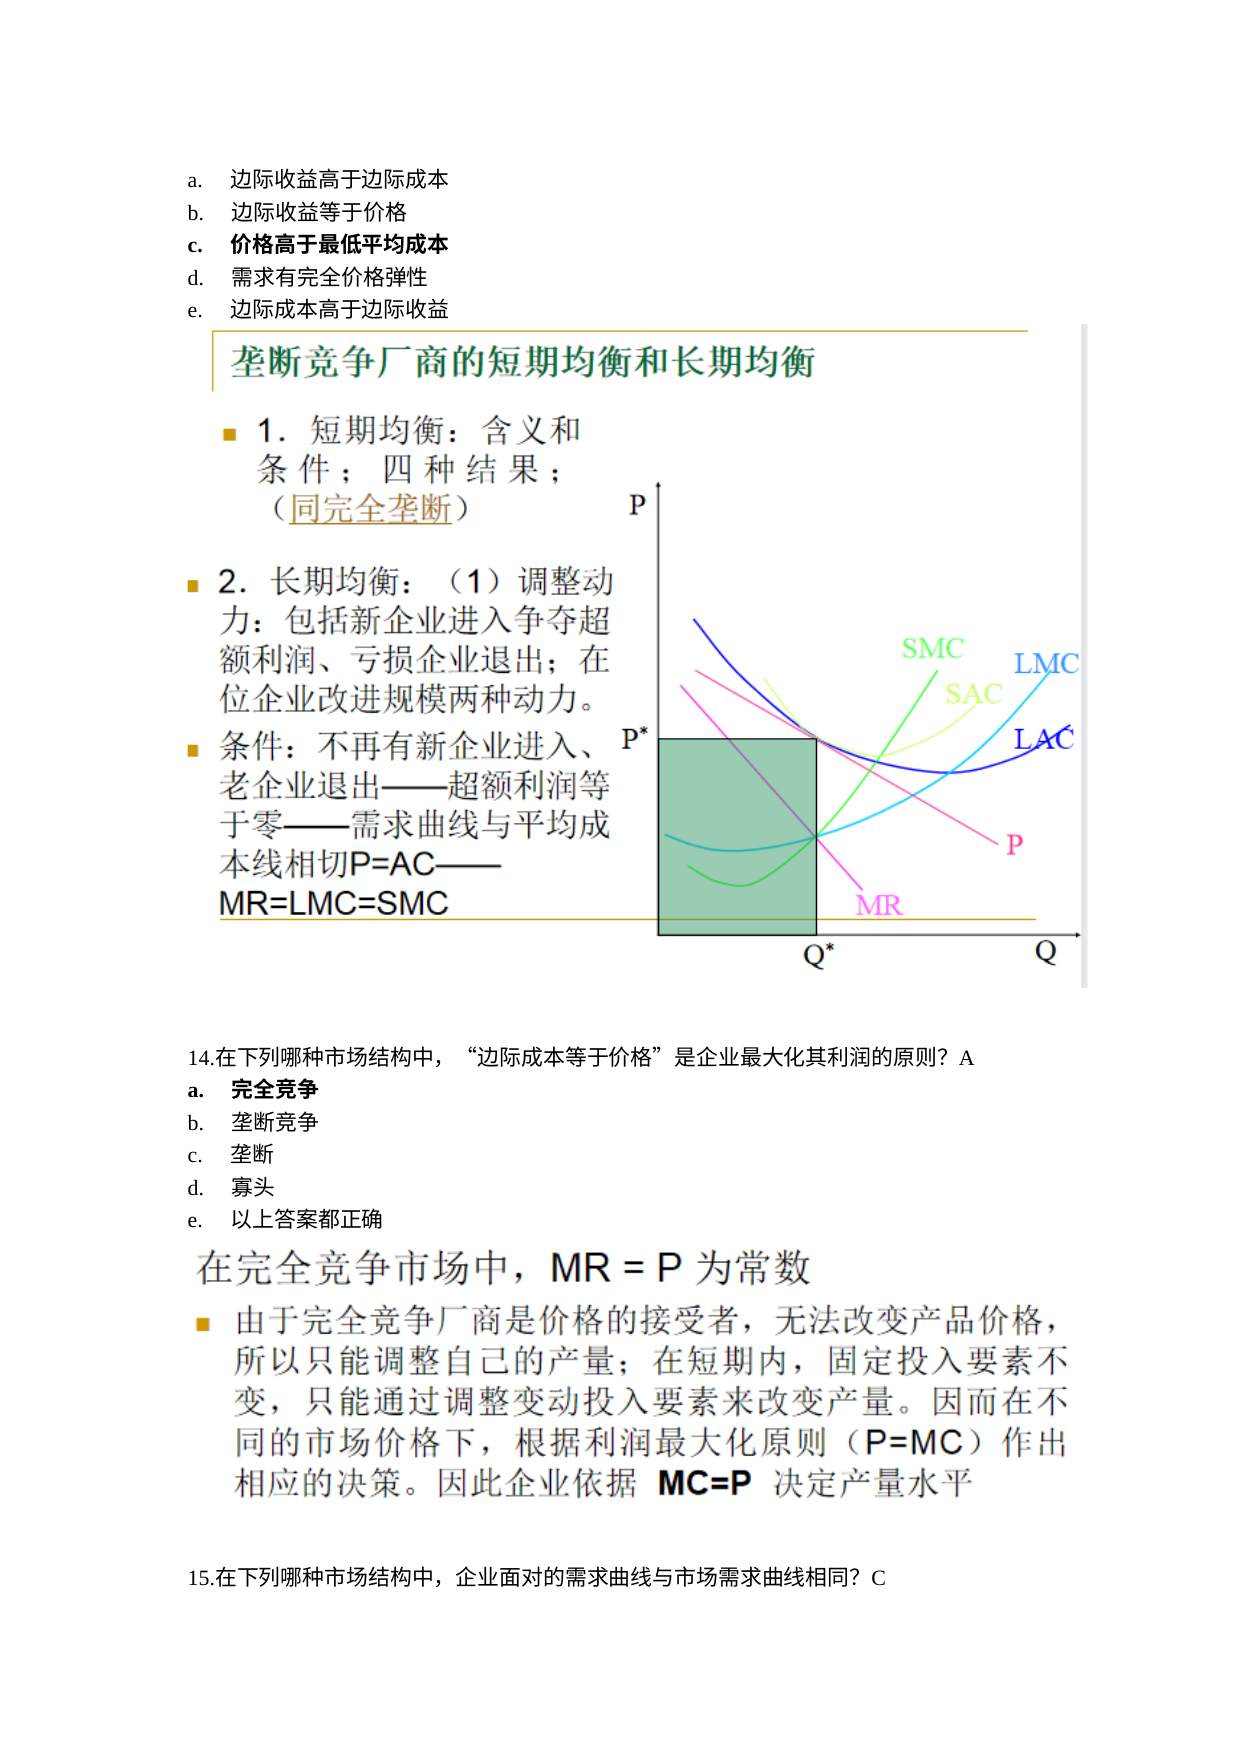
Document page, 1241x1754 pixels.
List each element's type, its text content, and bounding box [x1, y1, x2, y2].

text c. 垄断 [187, 1137, 1053, 1169]
text b. 边际收益等于价格 [187, 194, 1053, 227]
text d. 需求有完全价格弹性 [187, 259, 1053, 292]
text 15.在下列哪种市场结构中，企业面对的需求曲线与市场需求曲线相同？C [187, 1559, 1053, 1592]
text a. 完全竞争 [187, 1072, 1053, 1104]
text c. 价格高于最低平均成本 [187, 227, 1053, 259]
text e. 以上答案都正确 [187, 1202, 1053, 1234]
text a. 边际收益高于边际成本 [187, 162, 1053, 194]
text 14.在下列哪种市场结构中，“边际成本等于价格”是企业最大化其利润的原则？A [187, 1039, 1053, 1072]
picture [187, 1234, 1088, 1517]
picture [187, 324, 1088, 988]
text b. 垄断竞争 [187, 1104, 1053, 1137]
text e. 边际成本高于边际收益 [187, 292, 1053, 324]
text d. 寡头 [187, 1169, 1053, 1202]
